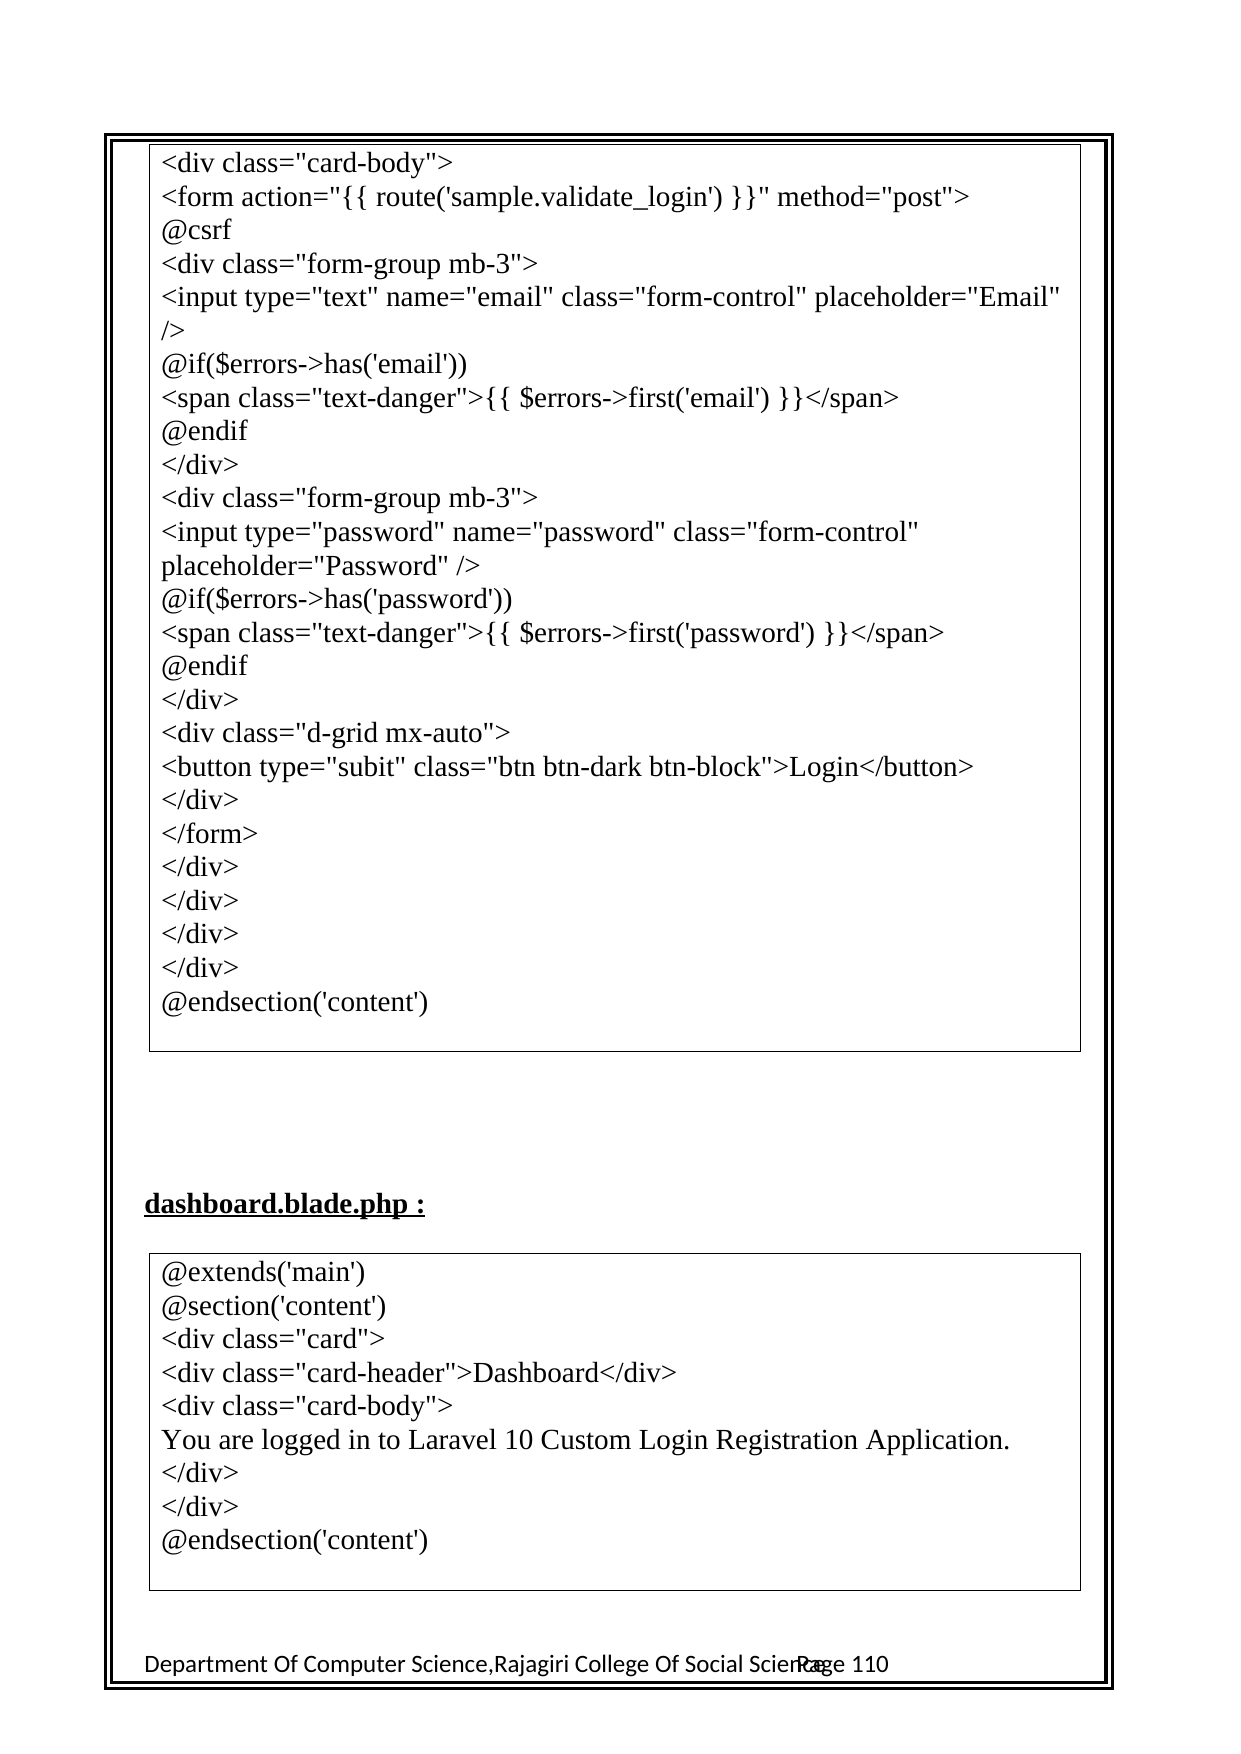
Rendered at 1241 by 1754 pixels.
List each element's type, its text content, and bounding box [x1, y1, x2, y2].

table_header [150, 1254, 1080, 1589]
text dashboard.blade.php : [144, 1186, 1096, 1219]
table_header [150, 145, 1080, 1051]
